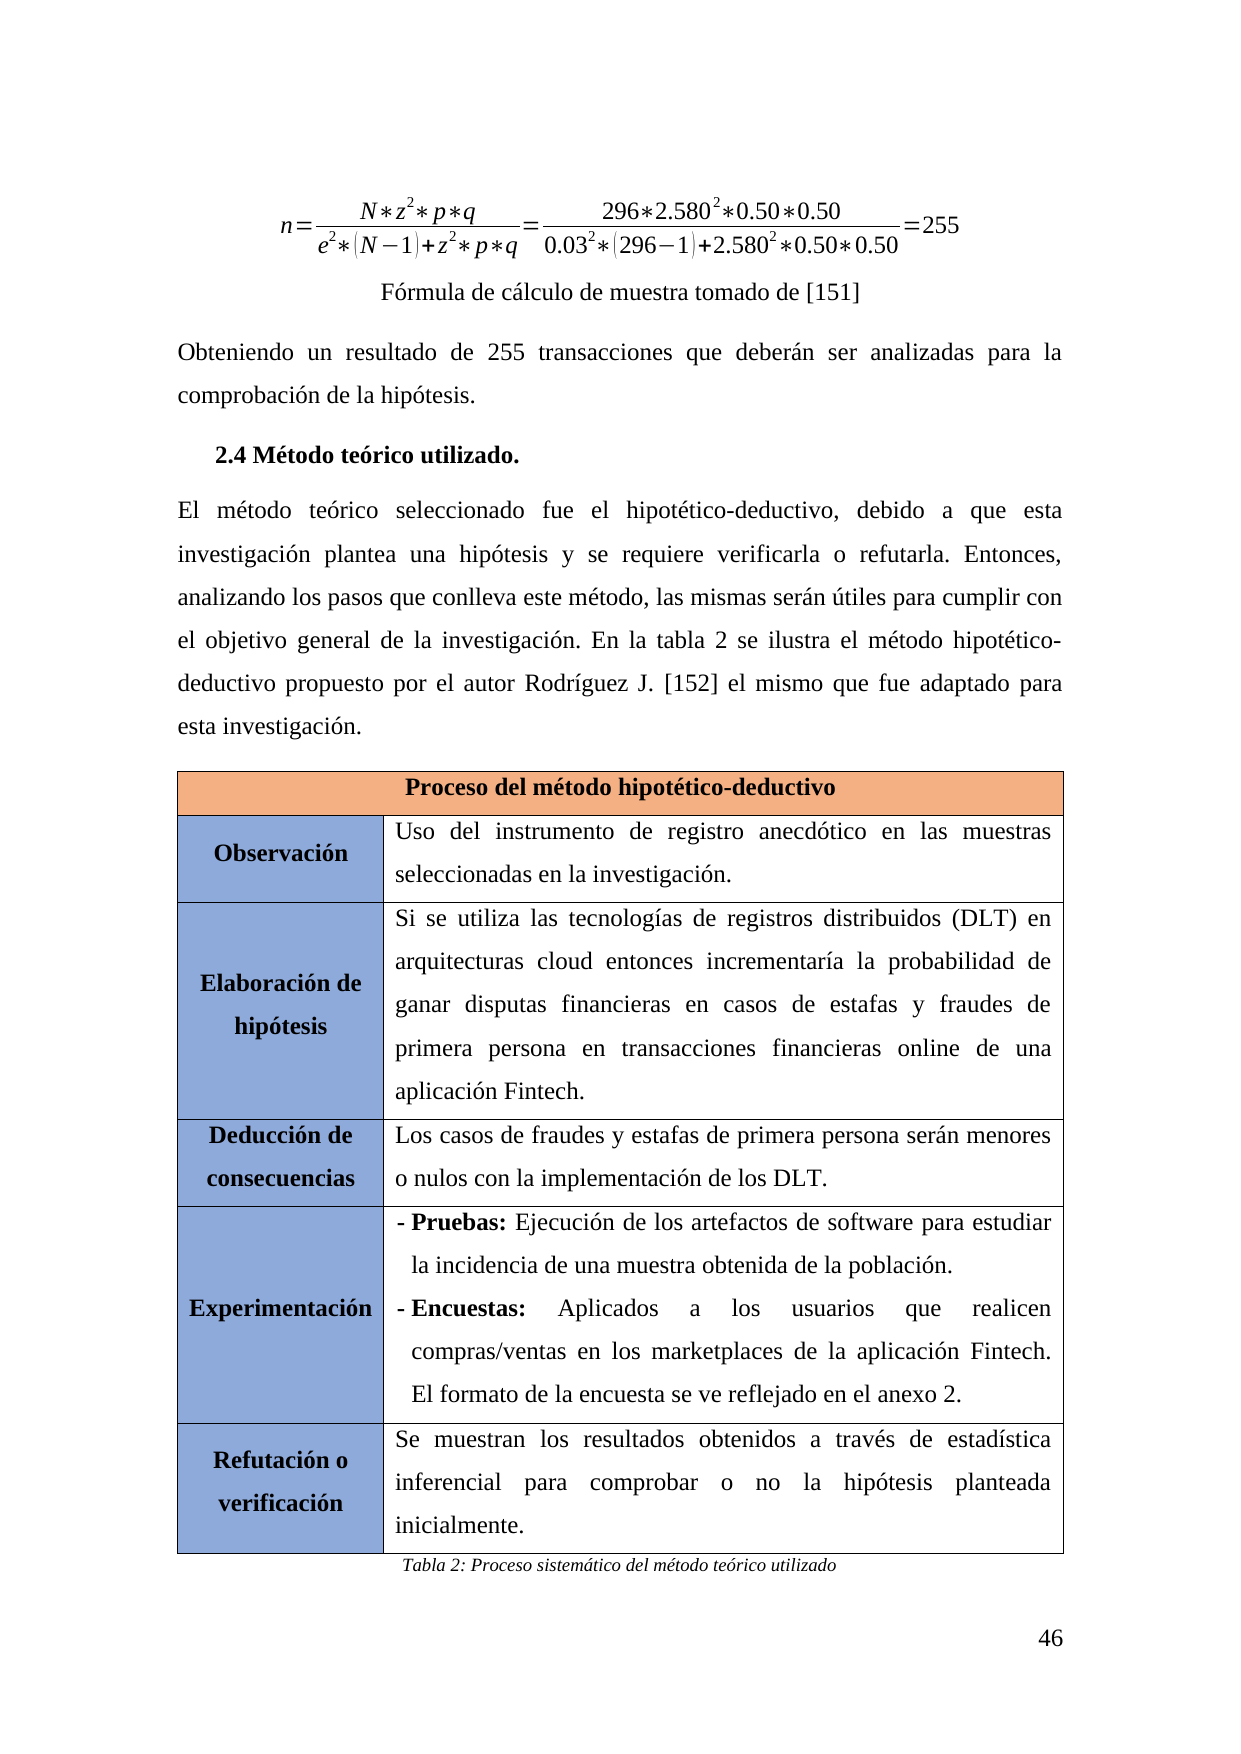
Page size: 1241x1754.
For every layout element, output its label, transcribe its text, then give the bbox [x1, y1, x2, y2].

table_cell Refutación o verificación [178, 1424, 383, 1553]
text Obteniendo un resultado de 255 transacciones que deberán ser analizadas para la comprobación de la hipótesis. [177, 337, 1063, 409]
text Tabla 2: Proceso sistemático del método teórico utilizado [177, 1554, 1063, 1576]
table_cell Los casos de fraudes y estafas de primera persona serán menores o nulos con la implementación de los DLT. [384, 1120, 1063, 1206]
text El método teórico seleccionado fue el hipotético-deductivo, debido a que esta investigación plantea una hipótesis y se requiere verificarla o refutarla. Entonces, analizando los pasos que conlleva este método, las mismas serán útiles para cumplir con el objetivo general de la investigación. En la tabla 2 se ilustra el método hipotético-deductivo propuesto por el autor Rodríguez J. el mismo que fue adaptado para esta investigación. [177, 496, 1063, 740]
table_cell Observación [178, 816, 383, 902]
table_cell Pruebas: Ejecución de los artefactos de software para estudiar la incidencia de una muestra obtenida de la población. Encuestas: Aplicados a los usuarios que realicen compras/ventas en los marketplaces de la aplicación Fintech. El formato de la encuesta se ve reflejado en el anexo 2. [384, 1207, 1063, 1423]
list Método teórico utilizado. [215, 440, 1063, 469]
table_header Proceso del método hipotético-deductivo [178, 772, 1063, 815]
table_cell Elaboración de hipótesis [178, 903, 383, 1119]
table_cell Si se utiliza las tecnologías de registros distribuidos (DLT) en arquitecturas cloud entonces incrementaría la probabilidad de ganar disputas financieras en casos de estafas y fraudes de primera persona en transacciones financieras online de una aplicación Fintech. [384, 903, 1063, 1119]
table_cell Deducción de consecuencias [178, 1120, 383, 1206]
table_cell Experimentación [178, 1207, 383, 1423]
table_cell Uso del instrumento de registro anecdótico en las muestras seleccionadas en la investigación. [384, 816, 1063, 902]
text Fórmula de cálculo de muestra tomado de [177, 277, 1063, 306]
table_cell Se muestran los resultados obtenidos a través de estadística inferencial para comprobar o no la hipótesis planteada inicialmente. [384, 1424, 1063, 1553]
